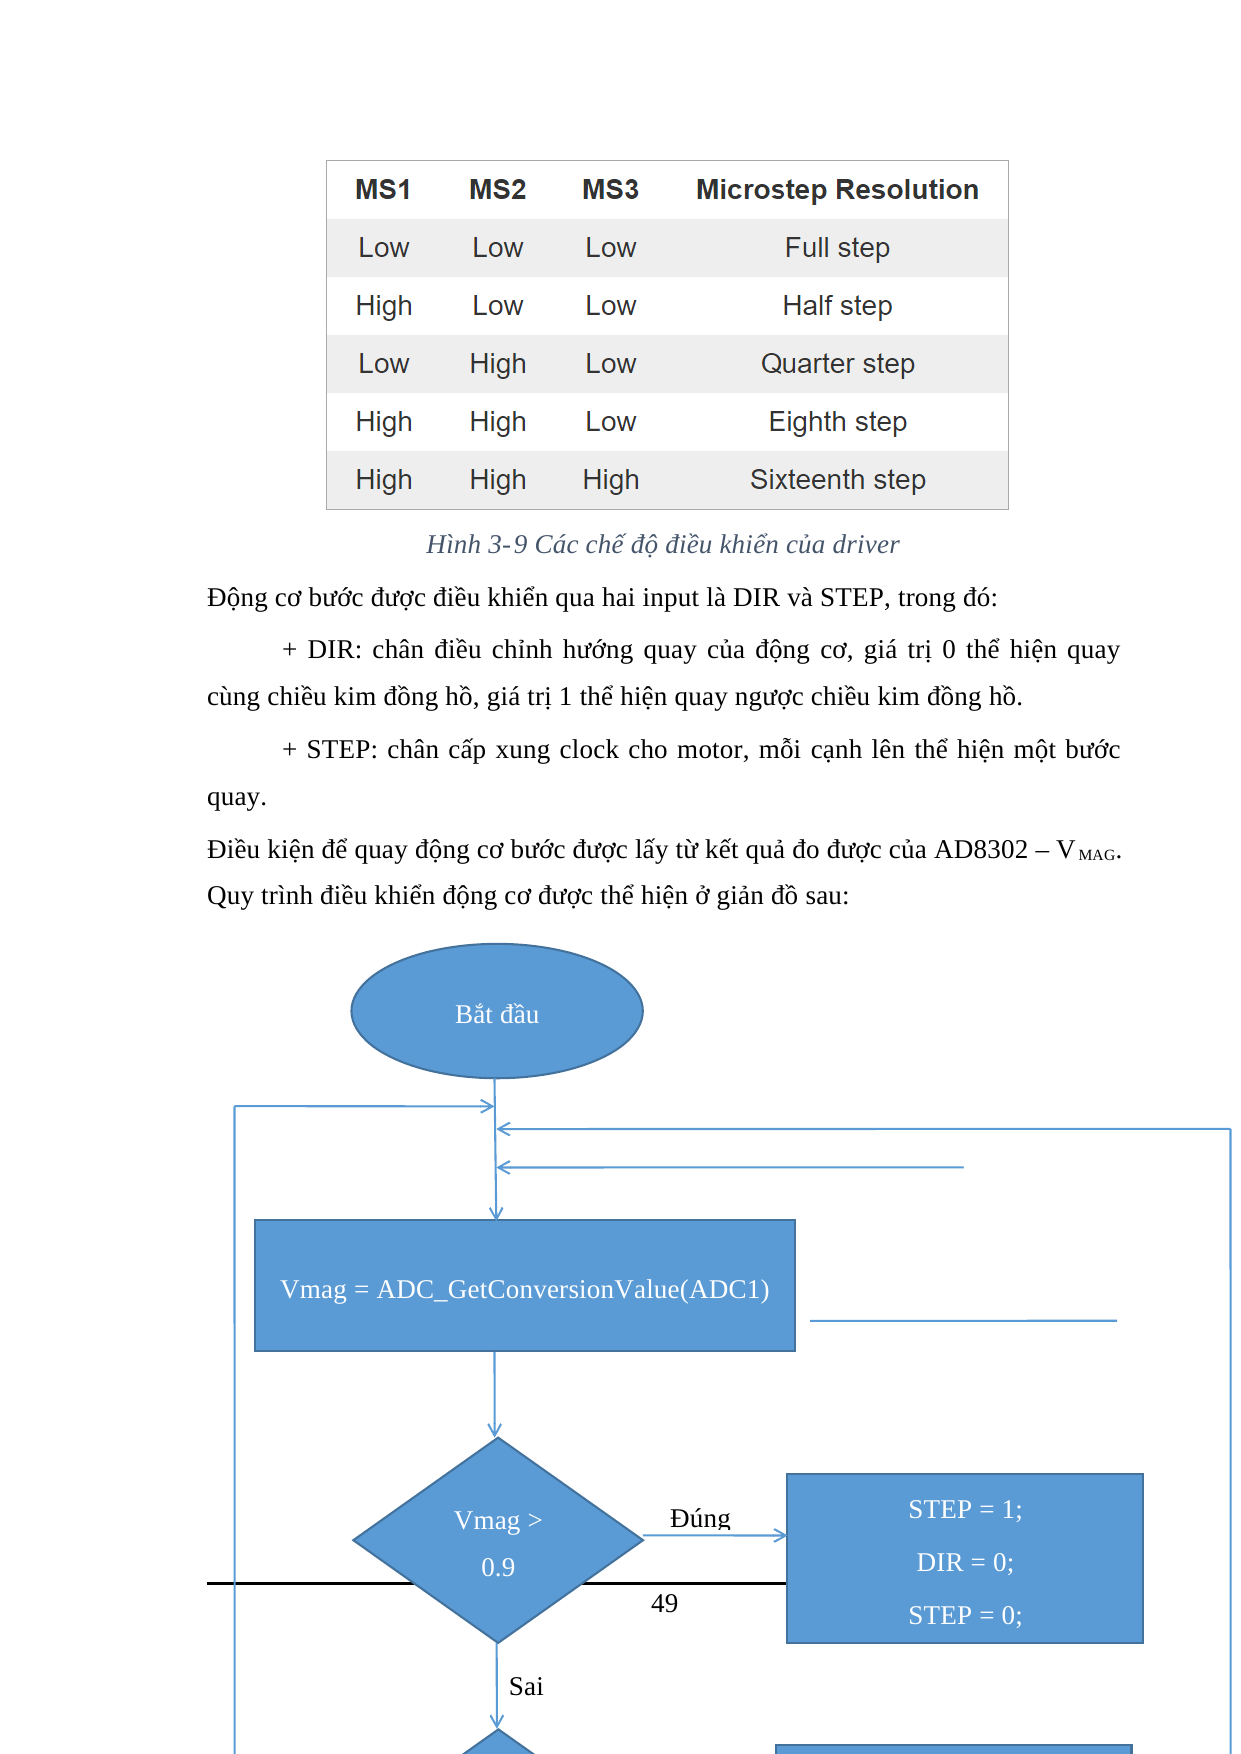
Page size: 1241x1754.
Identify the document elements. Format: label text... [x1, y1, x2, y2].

picture [313, 147, 1016, 514]
text Hình 3-9 Các chế độ điều khiển của driver [207, 529, 1122, 560]
text Động cơ bước được điều khiển qua hai input là DIR và STEP, trong đó: [207, 581, 1122, 612]
text + DIR: chân điều chỉnh hướng quay của động cơ, giá trị 0 thể hiện quay cùng chiều kim đồng hồ, giá trị 1 thể hiện quay ngược chiều kim đồng hồ. [207, 633, 1122, 711]
text + STEP: chân cấp xung clock cho motor, mỗi cạnh lên thể hiện một bước quay. [207, 733, 1122, 811]
text Điều kiện để quay động cơ bước được lấy từ kết quả đo được của AD8302 – VMAG. Quy trình điều khiển động cơ được thể hiện ở giản đồ sau: [207, 833, 1122, 911]
